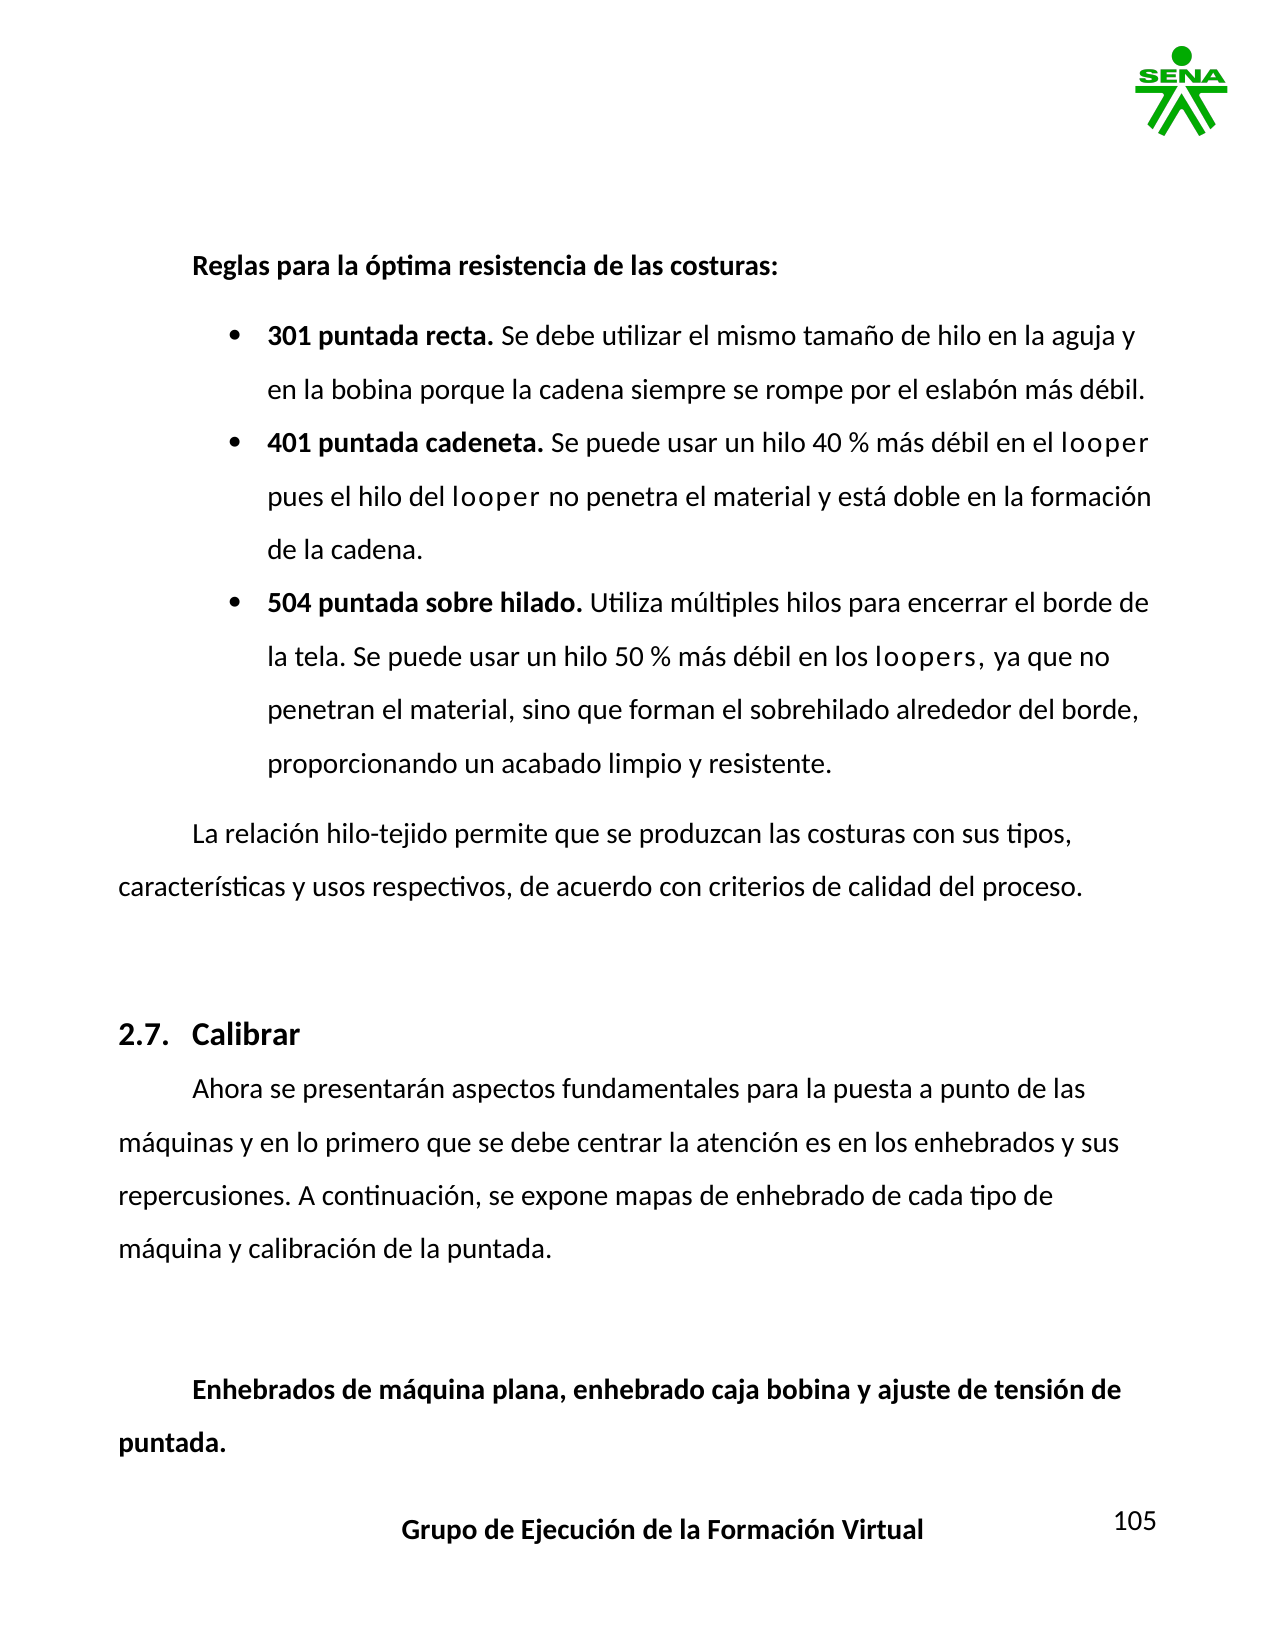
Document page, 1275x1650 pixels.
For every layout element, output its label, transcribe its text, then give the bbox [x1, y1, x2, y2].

text Ahora se presentarán aspectos fundamentales para la puesta a punto de las máquinas y en lo primero que se debe centrar la atención es en los enhebrados y sus repercusiones. A continuación, se expone mapas de enhebrado de cada tipo de máquina y calibración de la puntada. [118, 1070, 1157, 1266]
text La relación hilo-tejido permite que se produzcan las costuras con sus tipos, características y usos respectivos, de acuerdo con criterios de calidad del proceso. [118, 815, 1157, 904]
subtitle Calibrar [118, 1013, 1157, 1053]
text Enhebrados de máquina plana, enhebrado caja bobina y ajuste de tensión de puntada. [118, 1371, 1157, 1460]
list 301 puntada recta. Se debe utilizar el mismo tamaño de hilo en la aguja y en la bobina porque la cadena siempre se rompe por el eslabón más débil. [229, 317, 1157, 406]
text Reglas para la óptima resistencia de las costuras: [118, 247, 1157, 283]
list 401 puntada cadeneta. Se puede usar un hilo 40 % más débil en el looper pues el hilo del looper no penetra el material y está doble en la formación de la cadena. [229, 424, 1157, 567]
picture [1135, 46, 1228, 136]
list 504 puntada sobre hilado. Utiliza múltiples hilos para encerrar el borde de la tela. Se puede usar un hilo 50 % más débil en los loopers, ya que no penetran el material, sino que forman el sobrehilado alrededor del borde, proporcionando un acabado limpio y resistente. [229, 584, 1157, 781]
